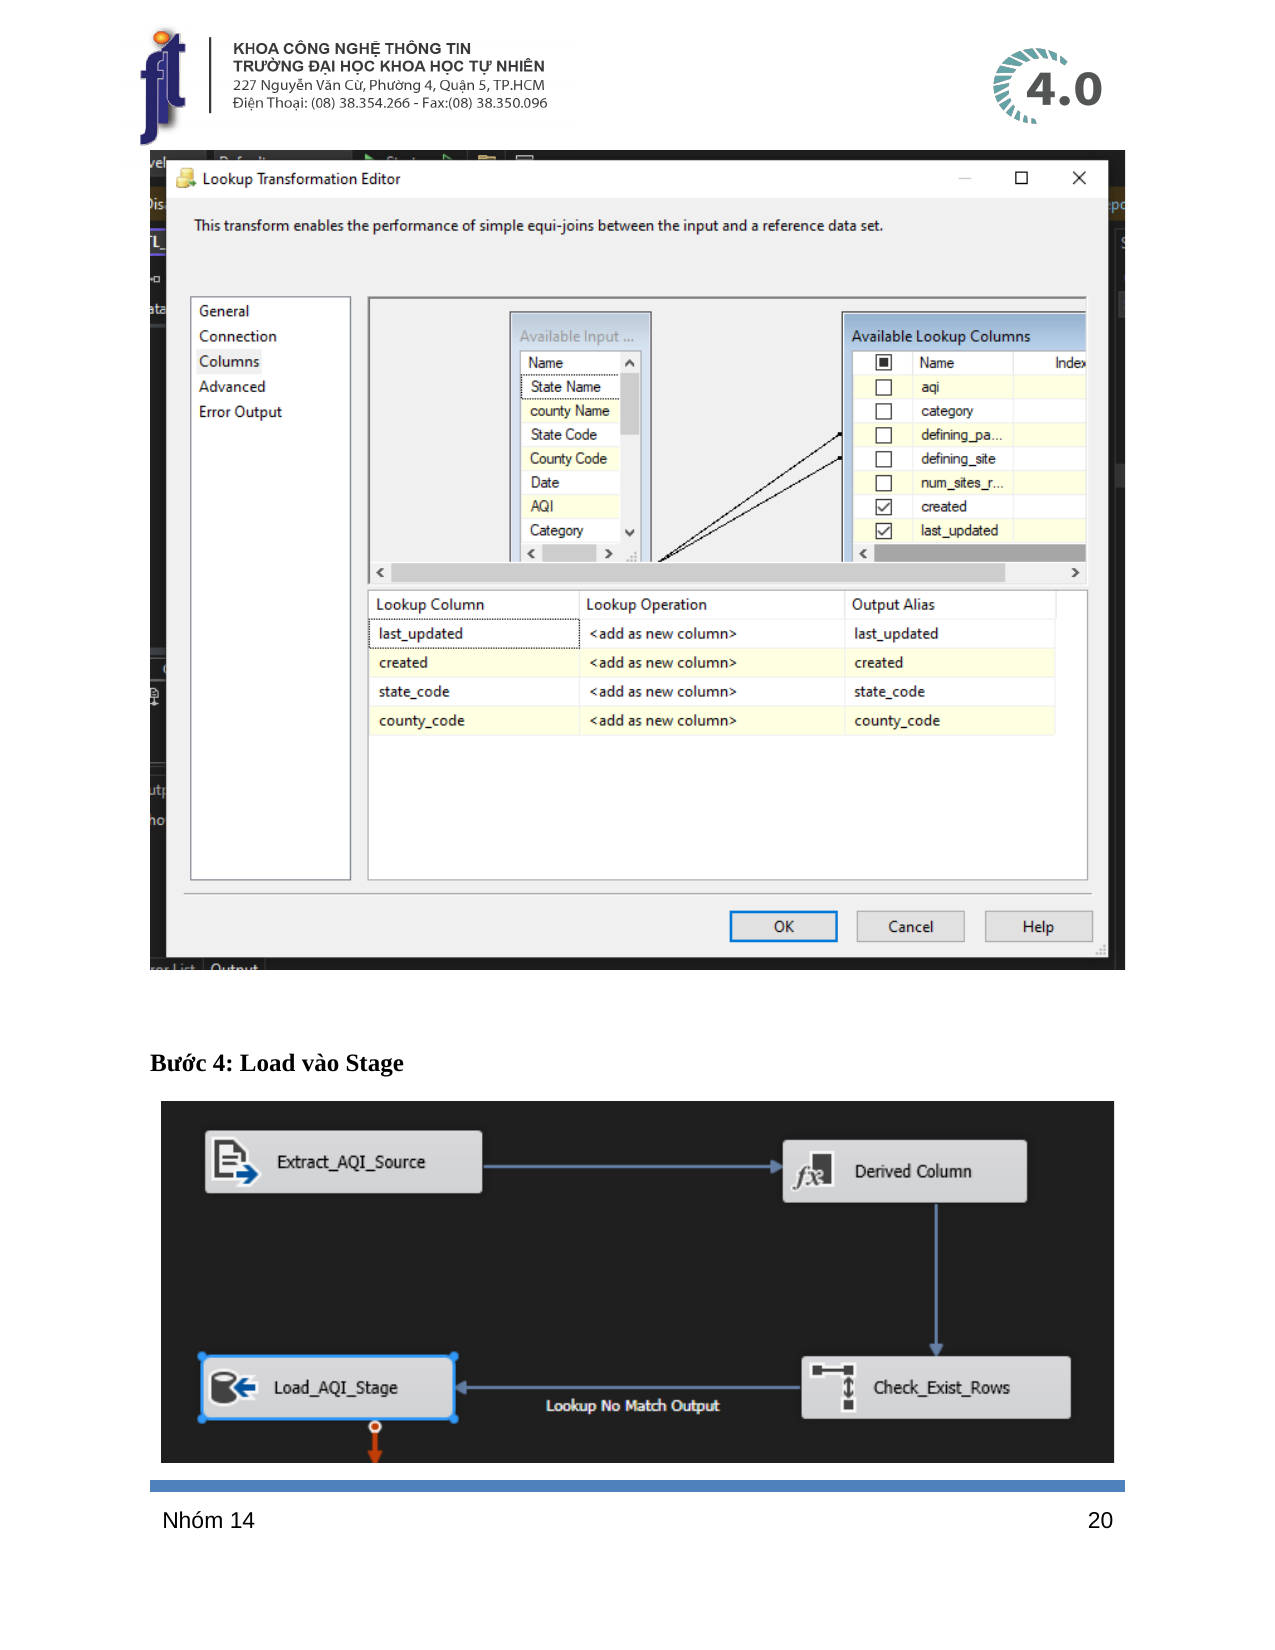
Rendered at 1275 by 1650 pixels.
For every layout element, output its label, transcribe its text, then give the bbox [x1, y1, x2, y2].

picture [985, 41, 1108, 127]
picture [117, 21, 1125, 970]
picture [161, 1101, 1115, 1463]
text Bước 4: Load vào Stage [150, 1048, 1125, 1076]
